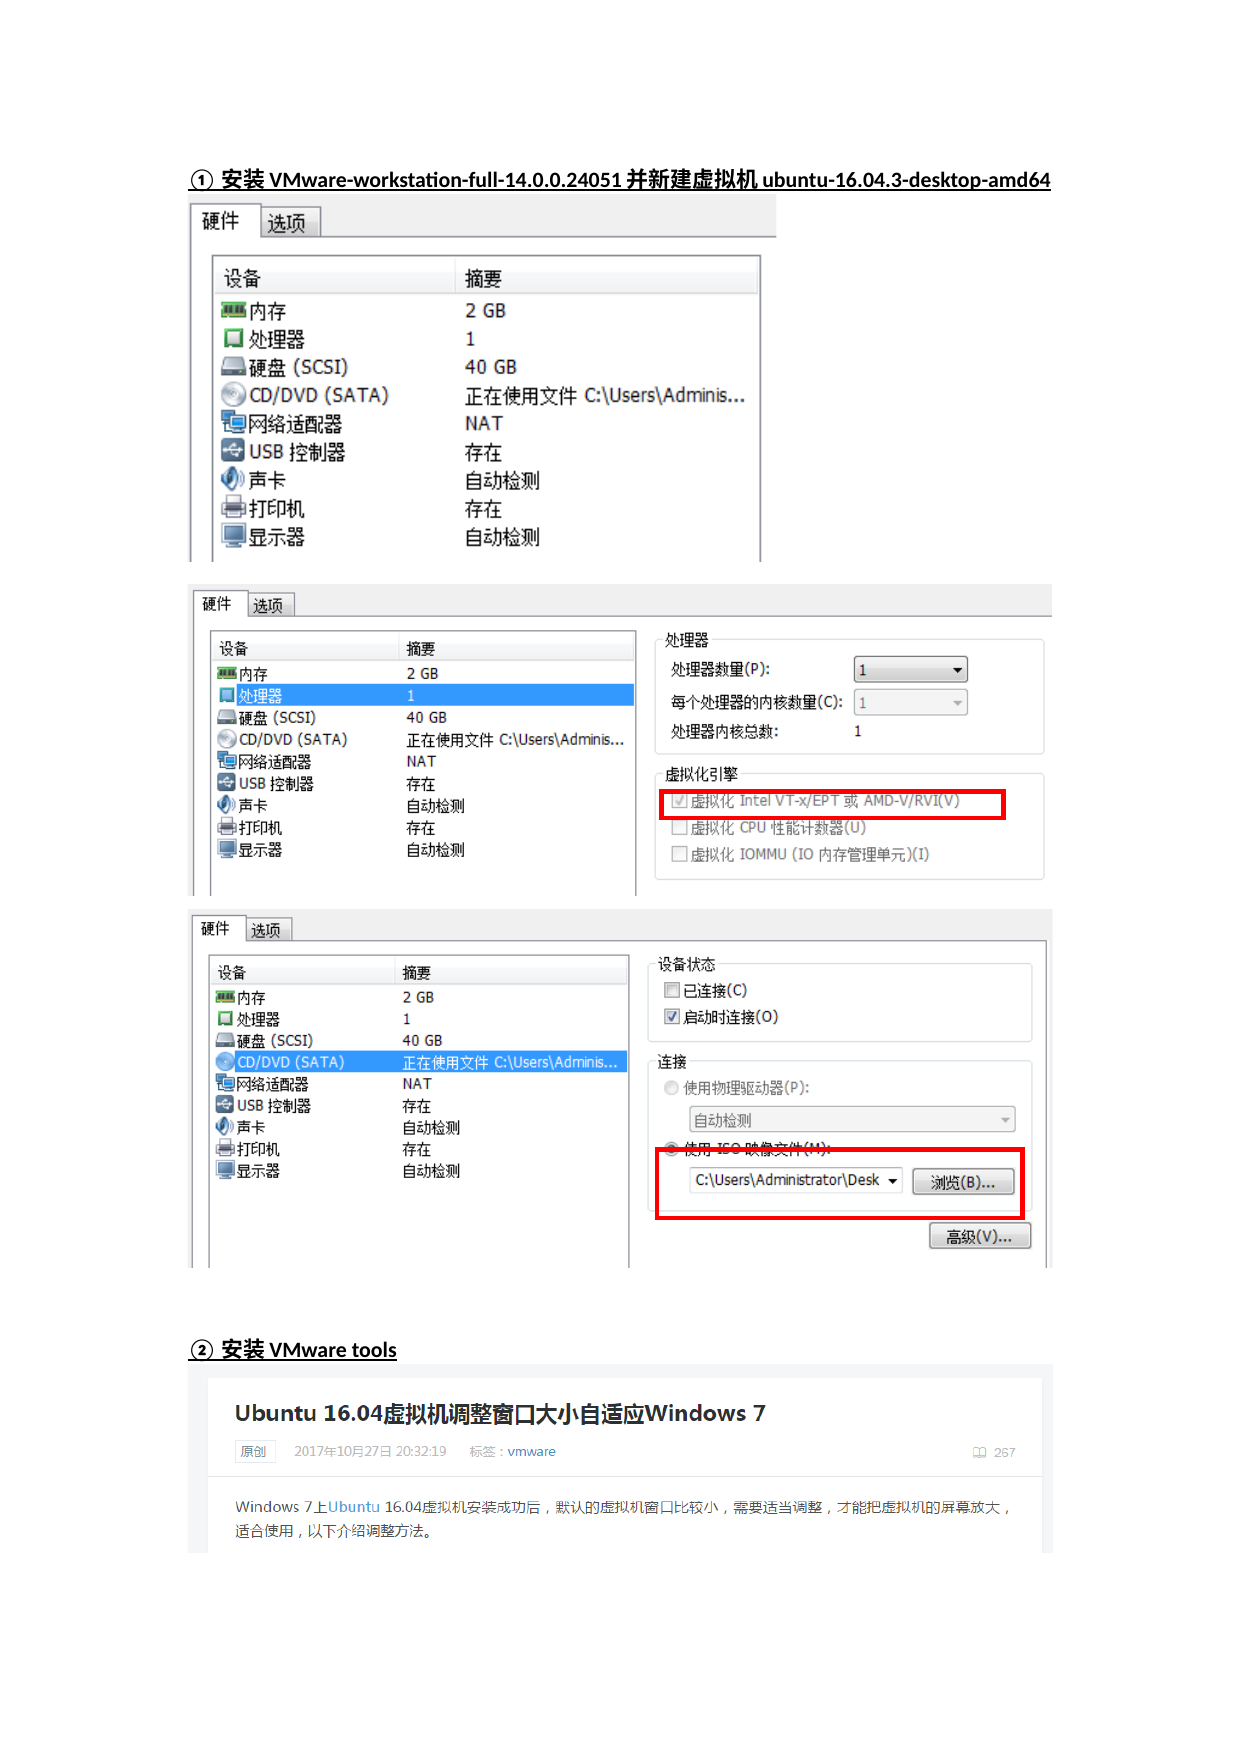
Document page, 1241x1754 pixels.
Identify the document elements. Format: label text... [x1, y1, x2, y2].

picture [187, 194, 777, 562]
picture [187, 909, 1053, 1268]
text ①安装VMware-workstation-full-14.0.0.24051并新建虚拟机ubuntu-16.04.3-desktop-amd64 [187, 162, 1053, 194]
text ②安装VMware tools [187, 1332, 1053, 1364]
picture [187, 1364, 1054, 1553]
picture [187, 584, 1052, 896]
